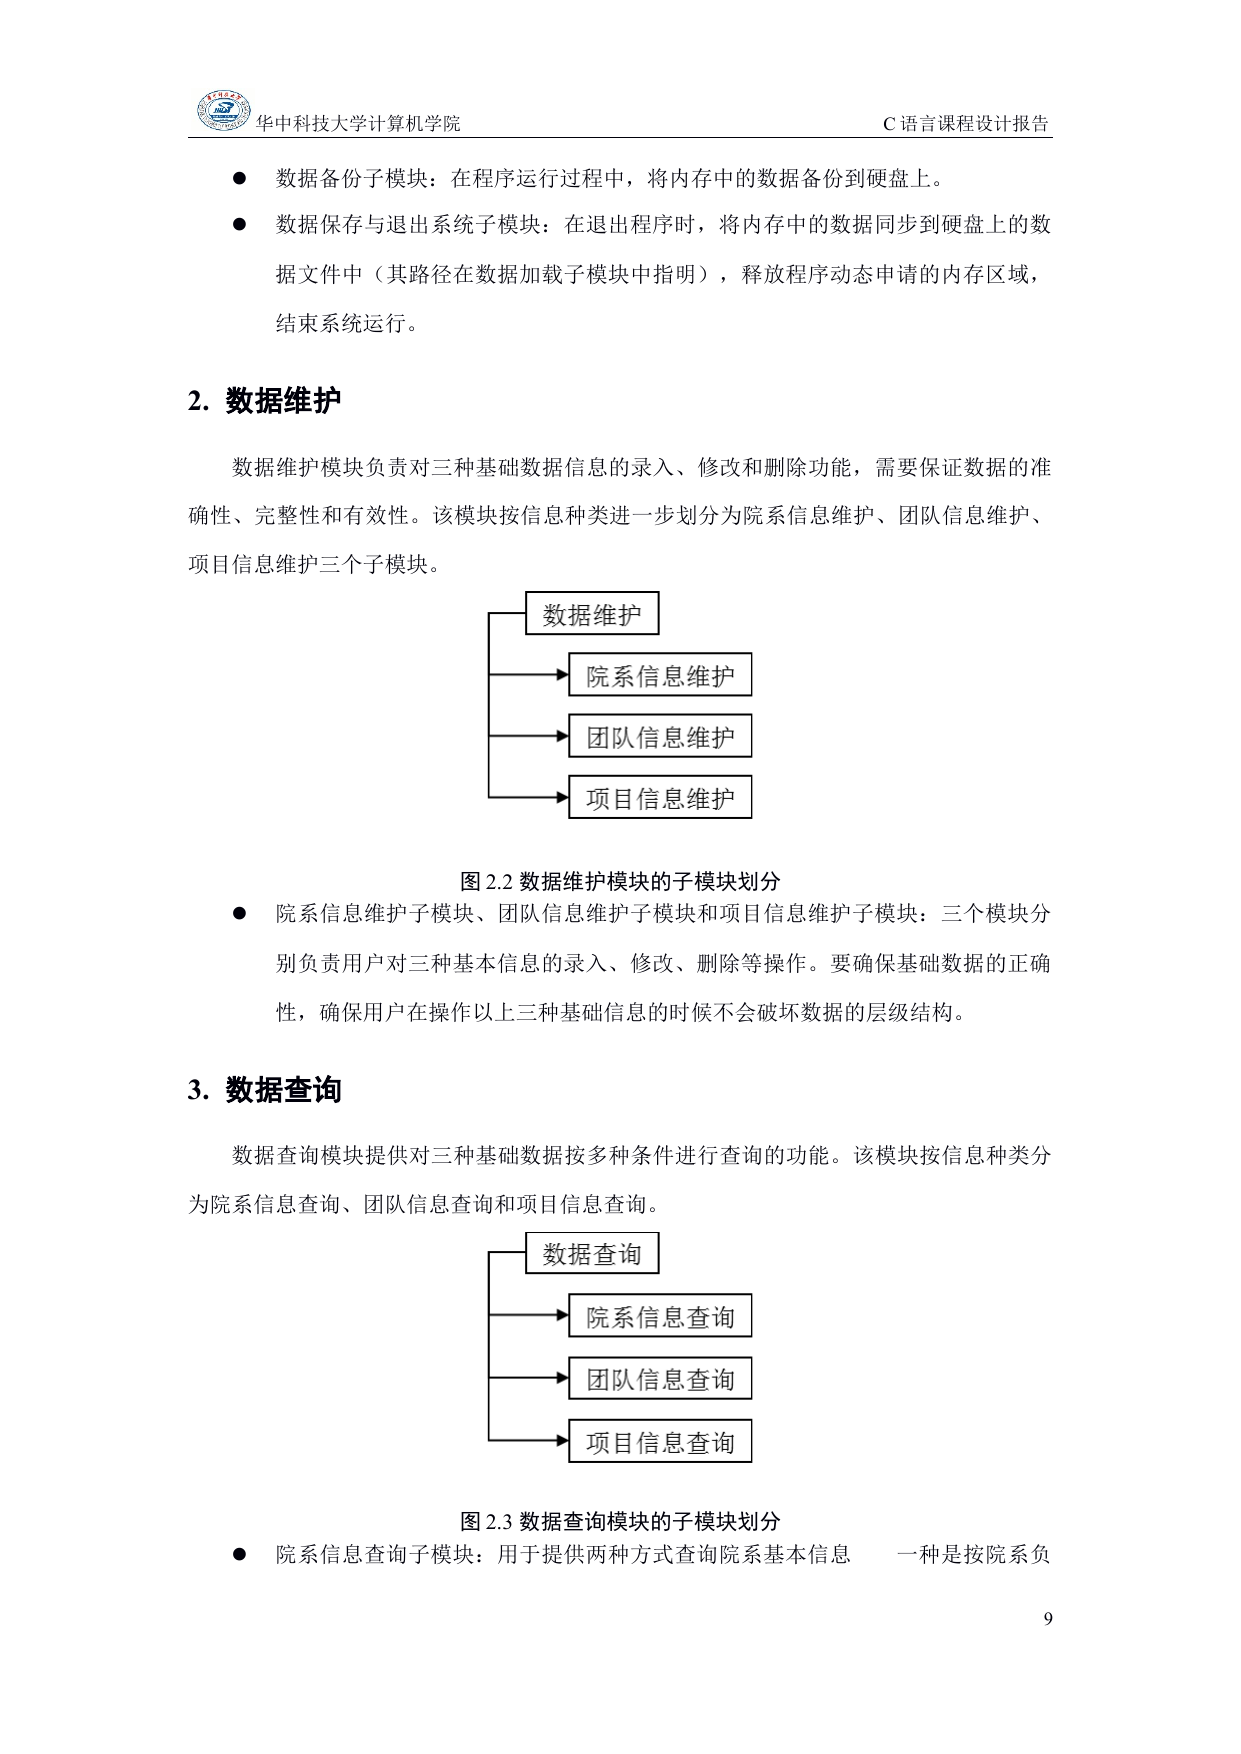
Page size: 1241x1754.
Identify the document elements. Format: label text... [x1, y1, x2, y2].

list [231, 1537, 1053, 1569]
picture [487, 591, 753, 829]
title 图2.2 数据维护模块的子模块划分 [187, 864, 1053, 897]
text 数据查询模块提供对三种基础数据按多种条件进行查询的功能。该模块按信息种类分为院系信息查询、团队信息查询和项目信息查询。 [187, 1138, 1053, 1219]
text 数据维护模块负责对三种基础数据信息的录入、修改和删除功能，需要保证数据的准确性、完整性和有效性。该模块按信息种类进一步划分为院系信息维护、团队信息维护、项目信息维护三个子模块。 [187, 449, 1053, 579]
subtitle 数据查询 [187, 1056, 1053, 1121]
list 数据备份子模块：在程序运行过程中，将内存中的数据备份到硬盘上。 [231, 162, 1053, 194]
list 数据保存与退出系统子模块：在退出程序时，将内存中的数据同步到硬盘上的数据文件中（其路径在数据加载子模块中指明），释放程序动态申请的内存区域，结束系统运行。 [231, 208, 1053, 338]
subtitle 数据维护 [187, 366, 1053, 431]
title 图2.3 数据查询模块的子模块划分 [187, 1504, 1053, 1537]
picture [487, 1232, 753, 1472]
picture [191, 88, 255, 131]
list 院系信息维护子模块、团队信息维护子模块和项目信息维护子模块：三个模块分别负责用户对三种基本信息的录入、修改、删除等操作。要确保基础数据的正确性，确保用户在操作以上三种基础信息的时候不会破坏数据的层级结构。 [231, 897, 1053, 1027]
